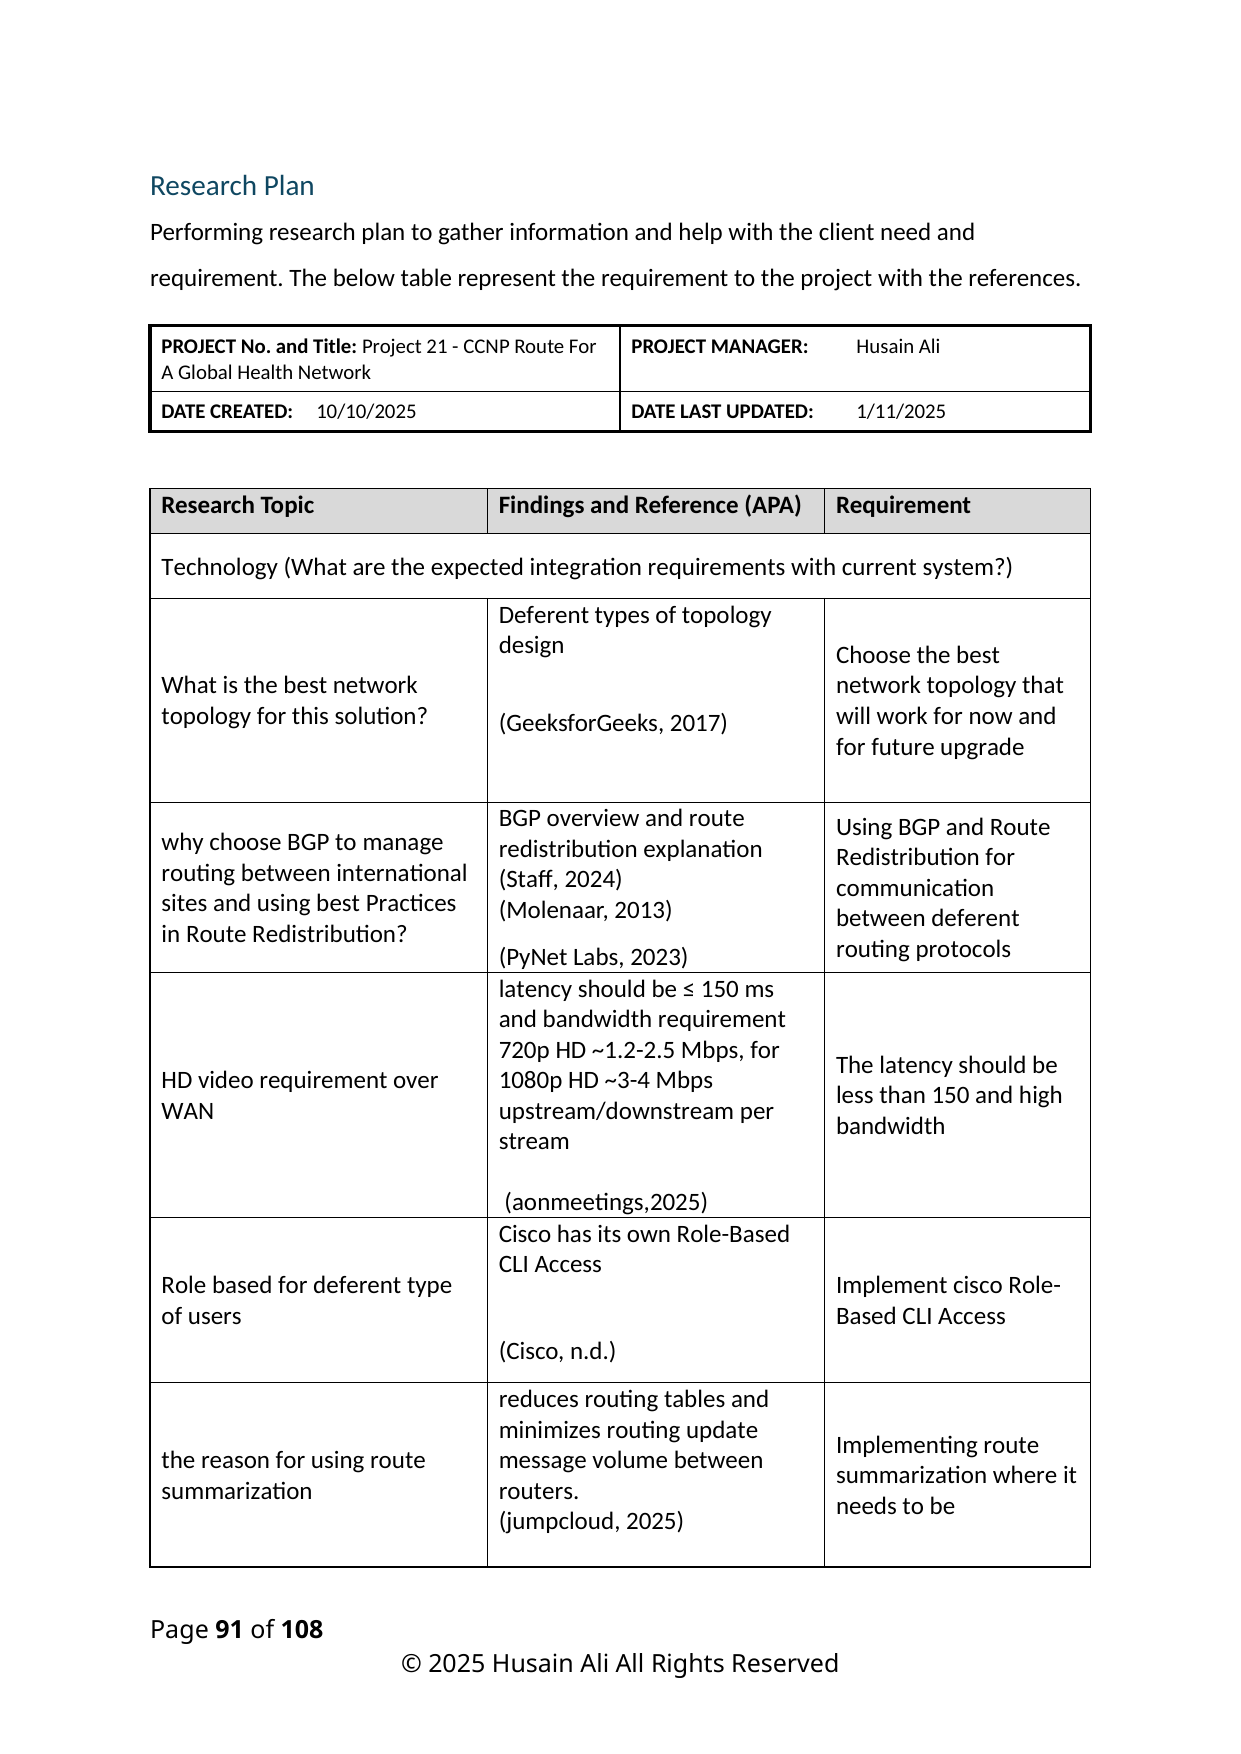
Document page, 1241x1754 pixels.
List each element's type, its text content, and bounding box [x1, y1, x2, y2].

table_cell Role based for deferent type of users [151, 1218, 487, 1382]
table_cell DATE CREATED: 10/10/2025 [152, 392, 619, 430]
subtitle Research Plan [150, 167, 1090, 202]
table_header PROJECT No. and Title: Project 21 - CCNP Route For A Global Health Network [152, 327, 619, 391]
table_header PROJECT MANAGER: Husain Ali [621, 327, 1089, 391]
table_cell Deferent types of topology design (GeeksforGeeks, 2017) [488, 599, 824, 802]
table_cell Using BGP and Route Redistribution for communication between deferent routing protocols [825, 803, 1090, 972]
table_cell What is the best network topology for this solution? [151, 599, 487, 802]
table_header Research Topic [151, 489, 487, 533]
table_cell Choose the best network topology that will work for now and for future upgrade [825, 599, 1090, 802]
table_cell reduces routing tables and minimizes routing update message volume between routers. (jumpcloud, 2025) [488, 1383, 824, 1566]
table_header Requirement [825, 489, 1090, 533]
table_cell the reason for using route summarization [151, 1383, 487, 1566]
table_cell DATE LAST UPDATED: 1/11/2025 [621, 392, 1089, 430]
table_cell The latency should be less than 150 and high bandwidth [825, 973, 1090, 1217]
table_cell latency should be ≤ 150 ms and bandwidth requirement 720p HD ~1.2-2.5 Mbps, for 1080p HD ~3-4 Mbps upstream/downstream per stream (aonmeetings,2025) [488, 973, 824, 1217]
table_cell BGP overview and route redistribution explanation (Staff, 2024) (Molenaar, 2013) (PyNet Labs, 2023) [488, 803, 824, 972]
table_cell why choose BGP to manage routing between international sites and using best Practices in Route Redistribution? [151, 803, 487, 972]
table_cell Technology (What are the expected integration requirements with current system?) [151, 534, 1090, 598]
table_cell Implement cisco Role-Based CLI Access [825, 1218, 1090, 1382]
table_cell HD video requirement over WAN [151, 973, 487, 1217]
table_cell Cisco has its own Role-Based CLI Access (Cisco, n.d.) [488, 1218, 824, 1382]
text Performing research plan to gather information and help with the client need and requirement. The below table represent the requirement to the project with the references. [150, 216, 1090, 292]
table_cell Implementing route summarization where it needs to be [825, 1383, 1090, 1566]
table_header Findings and Reference (APA) [488, 489, 824, 533]
